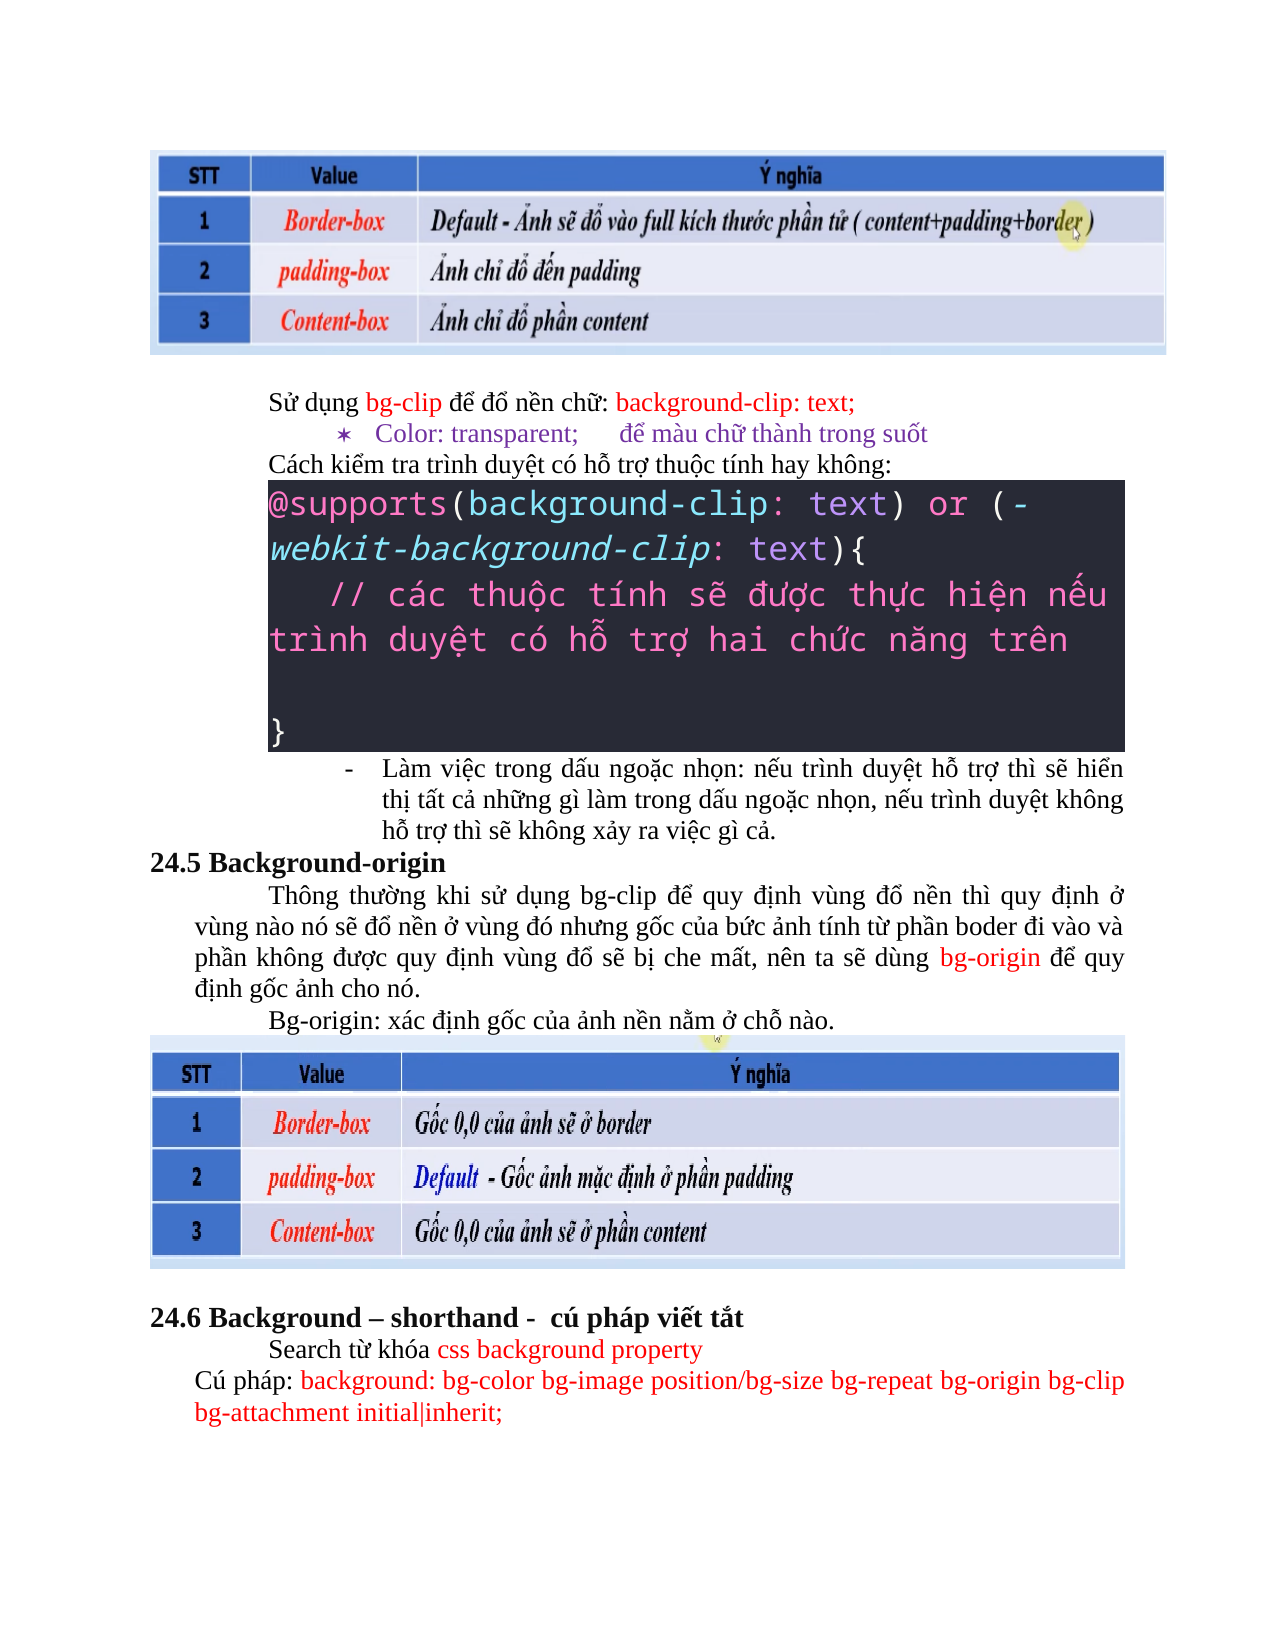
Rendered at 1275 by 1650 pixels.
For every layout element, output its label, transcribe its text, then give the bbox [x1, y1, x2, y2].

list Color: transparent; để màu chữ thành trong suốt [337, 417, 1125, 448]
subtitle 24.6 Background – shorthand - cú pháp viết tắt [150, 1300, 1125, 1333]
subtitle 24.5 Background-origin [150, 846, 1125, 879]
text Thông thường khi sử dụng bg-clip để quy định vùng đổ nền thì quy định ở vùng nào nó sẽ đổ nền ở vùng đó nhưng gốc của bức ảnh tính từ phần boder đi vào và phần không được quy định vùng đổ sẽ bị che mất, nên ta sẽ dùng bg-origin để quy định gốc ảnh cho nó. [194, 879, 1125, 1004]
list Làm việc trong dấu ngoặc nhọn: nếu trình duyệt hỗ trợ thì sẽ hiển thị tất cả những gì làm trong dấu ngoặc nhọn, nếu trình duyệt không hỗ trợ thì sẽ không xảy ra việc gì cả. [344, 752, 1125, 846]
picture [150, 150, 1167, 355]
text Sử dụng bg-clip để đổ nền chữ: background-clip: text; [194, 386, 1125, 417]
text Search từ khóa css background property [194, 1333, 1125, 1364]
text Bg-origin: xác định gốc của ảnh nền nằm ở chỗ nào. [194, 1004, 1125, 1035]
text // các thuộc tính sẽ được thực hiện nếu trình duyệt có hỗ trợ hai chức năng trên [268, 571, 1125, 661]
text } [268, 707, 1125, 752]
text Cú pháp: background: bg-color bg-image position/bg-size bg-repeat bg-origin bg-clip bg-attachment initial|inherit; [194, 1364, 1125, 1427]
picture [150, 1035, 1125, 1269]
text Cách kiểm tra trình duyệt có hỗ trợ thuộc tính hay không: [194, 448, 1125, 480]
text @supports(background-clip: text) or (-webkit-background-clip: text){ [268, 480, 1125, 571]
